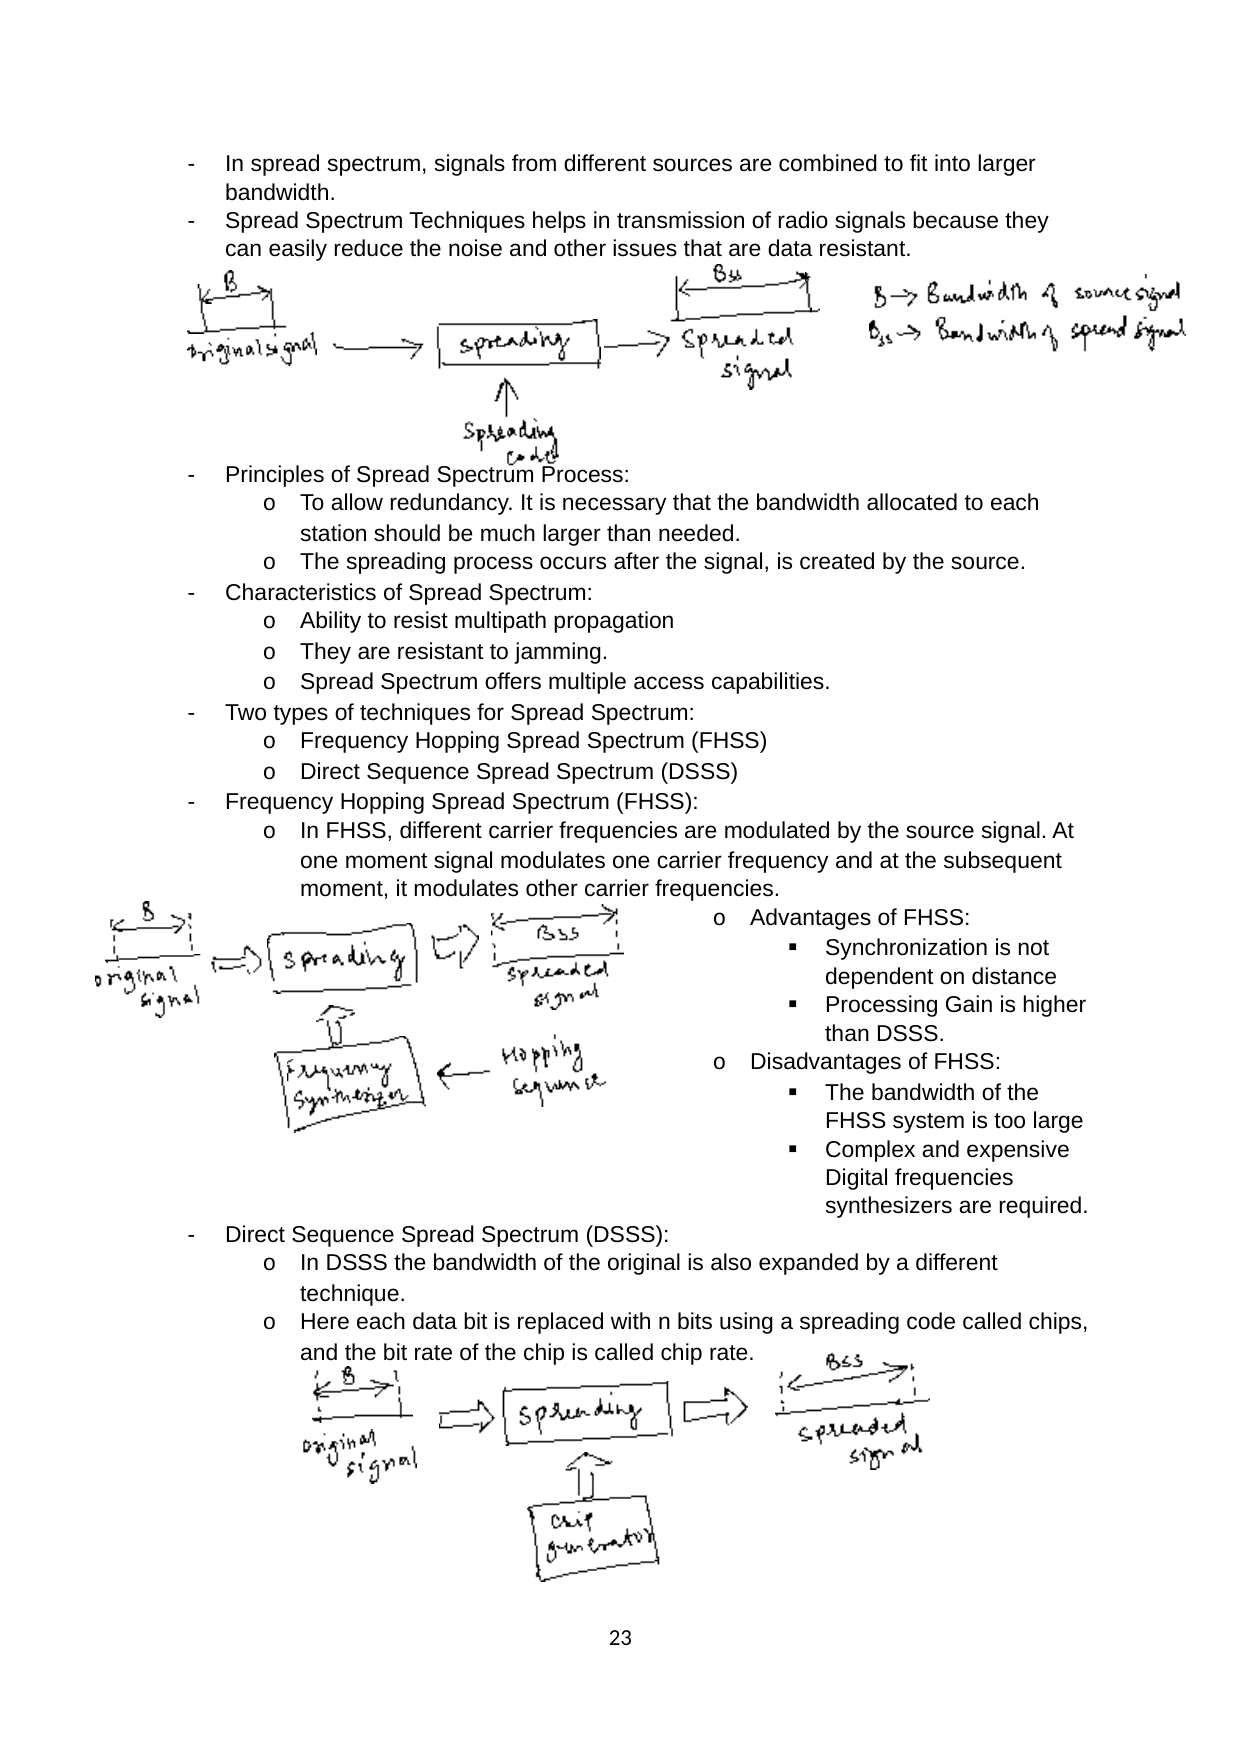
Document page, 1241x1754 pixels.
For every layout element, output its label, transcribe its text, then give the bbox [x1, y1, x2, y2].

picture [439, 1381, 748, 1446]
picture [95, 901, 263, 1018]
picture [869, 274, 1186, 353]
list Frequency Hopping Spread Spectrum (FHSS) [262, 727, 1090, 755]
picture [333, 319, 601, 467]
picture [267, 923, 479, 994]
list Characteristics of Spread Spectrum: [187, 579, 1090, 605]
list In spread spectrum, signals from different sources are combined to fit into larger bandwidth. [187, 150, 1090, 205]
list Disadvantages of FHSS: [712, 1048, 1090, 1076]
picture [437, 1033, 606, 1107]
list In FHSS, different carrier frequencies are modulated by the source signal. At one moment signal modulates one carrier frequency and at the subsequent moment, it modulates other carrier frequencies. [262, 817, 1090, 902]
list Complex and expensive Digital frequencies synthesizers are required. [787, 1136, 1090, 1219]
list Spread Spectrum Techniques helps in transmission of radio signals because they can easily reduce the noise and other issues that are data resistant. [187, 207, 1090, 262]
picture [491, 904, 624, 1010]
picture [604, 264, 820, 390]
list Ability to resist multipath propagation [262, 607, 1090, 635]
list Here each data bit is replaced with n bits using a spreading code called chips, and the bit rate of the chip is called chip rate. [262, 1308, 1090, 1365]
picture [302, 1429, 417, 1484]
list Principles of Spread Spectrum Process: [187, 461, 1090, 487]
list In DSSS the bandwidth of the original is also expanded by a different technique. [262, 1249, 1090, 1306]
picture [527, 1452, 661, 1582]
picture [775, 1353, 930, 1470]
list The spreading process occurs after the signal, is created by the source. [262, 548, 1090, 576]
list Processing Gain is higher than DSSS. [787, 991, 1090, 1046]
picture [312, 1366, 413, 1423]
picture [274, 1005, 426, 1133]
list Two types of techniques for Spread Spectrum: [187, 699, 1090, 725]
list Spread Spectrum offers multiple access capabilities. [262, 668, 1090, 696]
list To allow redundancy. It is necessary that the bandwidth allocated to each station should be much larger than needed. [262, 489, 1090, 546]
list The bandwidth of the FHSS system is too large [787, 1079, 1090, 1133]
list Frequency Hopping Spread Spectrum (FHSS): [187, 788, 1090, 814]
list Direct Sequence Spread Spectrum (DSSS) [262, 758, 1090, 786]
picture [187, 270, 317, 366]
list Advantages of FHSS: [712, 904, 1090, 932]
list Synchronization is not dependent on distance [787, 934, 1090, 989]
list They are resistant to jamming. [262, 638, 1090, 666]
list Direct Sequence Spread Spectrum (DSSS): [187, 1221, 1090, 1247]
